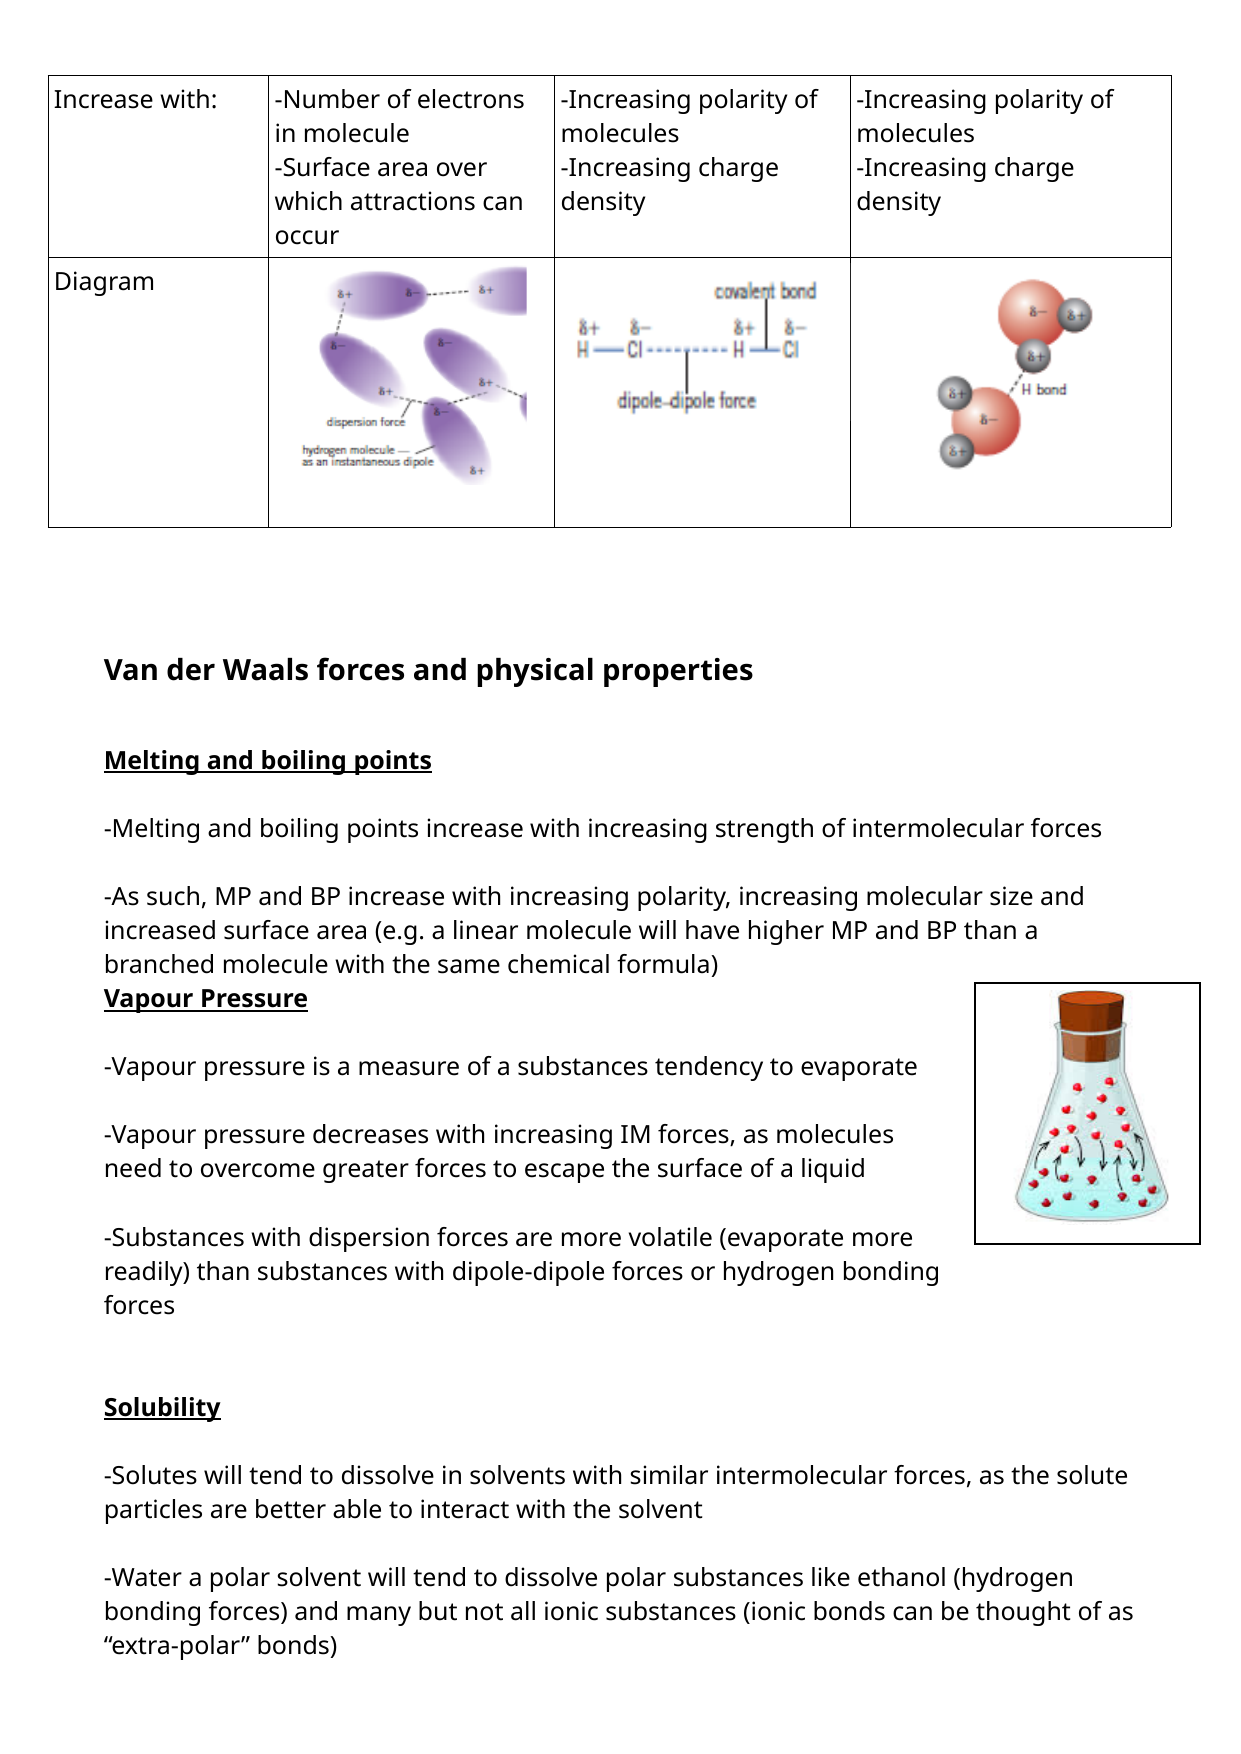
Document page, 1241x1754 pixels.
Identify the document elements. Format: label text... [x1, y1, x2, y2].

text -As such, MP and BP increase with increasing polarity, increasing molecular size and increased surface area (e.g. a linear molecule will have higher MP and BP than a branched molecule with the same chemical formula) [103, 879, 1152, 981]
table_cell -Increasing polarity of molecules -Increasing charge density [851, 76, 1171, 257]
table_cell [269, 258, 554, 527]
text -Vapour pressure is a measure of a substances tendency to evaporate [103, 1049, 974, 1083]
table_cell [851, 258, 1171, 527]
text Van der Waals forces and physical properties [103, 649, 1152, 688]
text -Melting and boiling points increase with increasing strength of intermolecular forces [103, 811, 1152, 844]
table_cell -Increasing polarity of molecules -Increasing charge density [555, 76, 850, 257]
text -Solutes will tend to dissolve in solvents with similar intermolecular forces, as the solute particles are better able to interact with the solvent [103, 1458, 1152, 1526]
table_cell [555, 258, 850, 527]
text -Water a polar solvent will tend to dissolve polar substances like ethanol (hydrogen bonding forces) and many but not all ionic substances (ionic bonds can be thought of as “extra-polar” bonds) [103, 1560, 1152, 1662]
text Melting and boiling points [103, 742, 1152, 776]
text -Substances with dispersion forces are more volatile (evaporate more readily) than substances with dipole-dipole forces or hydrogen bonding forces [103, 1219, 1152, 1321]
table_cell -Number of electrons in molecule -Surface area over which attractions can occur [269, 76, 554, 257]
text -Vapour pressure decreases with increasing IM forces, as molecules need to overcome greater forces to escape the surface of a liquid [103, 1117, 974, 1185]
table_cell Diagram [49, 258, 268, 527]
text Solubility [103, 1389, 1152, 1424]
text Vapour Pressure [103, 981, 1152, 1015]
table_cell Increase with: [49, 76, 268, 257]
